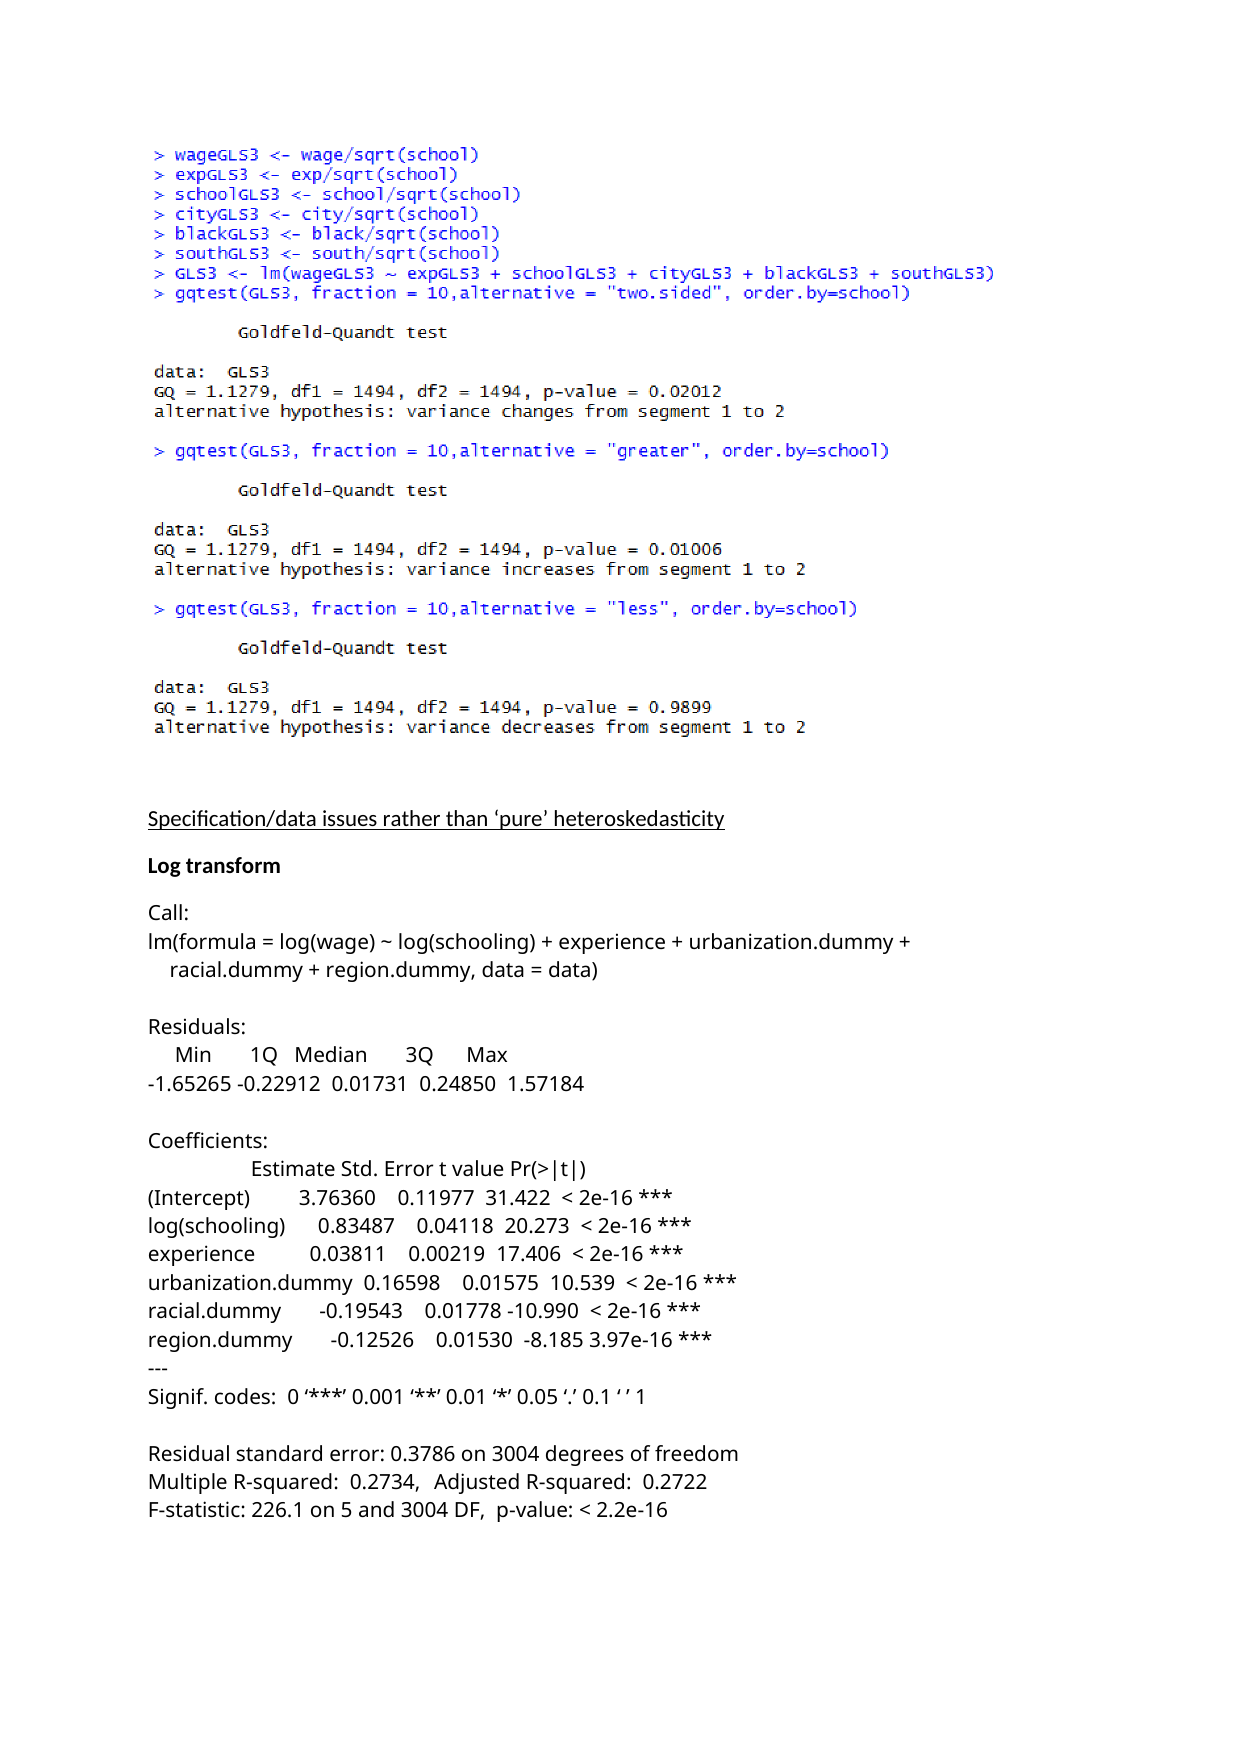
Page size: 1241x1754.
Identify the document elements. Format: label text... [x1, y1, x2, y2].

text lm(formula = log(wage) ~ log(schooling) + experience + urbanization.dummy + [148, 927, 1093, 955]
text Multiple R-squared: 0.2734, Adjusted R-squared: 0.2722 [148, 1467, 1093, 1496]
text racial.dummy -0.19543 0.01778 -10.990 < 2e-16 *** [148, 1296, 1093, 1325]
text Log transform [148, 851, 1093, 879]
text -1.65265 -0.22912 0.01731 0.24850 1.57184 [148, 1069, 1093, 1097]
text Coefficients: [148, 1126, 1093, 1154]
text F-statistic: 226.1 on 5 and 3004 DF, p-value: < 2.2e-16 [148, 1496, 1093, 1524]
text Residuals: [148, 1012, 1093, 1041]
text region.dummy -0.12526 0.01530 -8.185 3.97e-16 *** [148, 1325, 1093, 1353]
text --- [148, 1353, 1093, 1382]
text urbanization.dummy 0.16598 0.01575 10.539 < 2e-16 *** [148, 1268, 1093, 1296]
text Call: [148, 898, 1093, 927]
text (Intercept) 3.76360 0.11977 31.422 < 2e-16 *** [148, 1183, 1093, 1211]
text Residual standard error: 0.3786 on 3004 degrees of freedom [148, 1439, 1093, 1467]
text Signif. codes: 0 ‘***’ 0.001 ‘**’ 0.01 ‘*’ 0.05 ‘.’ 0.1 ‘ ’ 1 [148, 1382, 1093, 1410]
text log(schooling) 0.83487 0.04118 20.273 < 2e-16 *** [148, 1211, 1093, 1239]
text Estimate Std. Error t value Pr(>|t|) [148, 1154, 1093, 1183]
text experience 0.03811 0.00219 17.406 < 2e-16 *** [148, 1239, 1093, 1268]
picture [147, 147, 1019, 739]
text racial.dummy + region.dummy, data = data) [148, 955, 1093, 984]
text Specification/data issues rather than ‘pure’ heteroskedasticity [148, 804, 1093, 833]
text Min 1Q Median 3Q Max [148, 1041, 1093, 1069]
